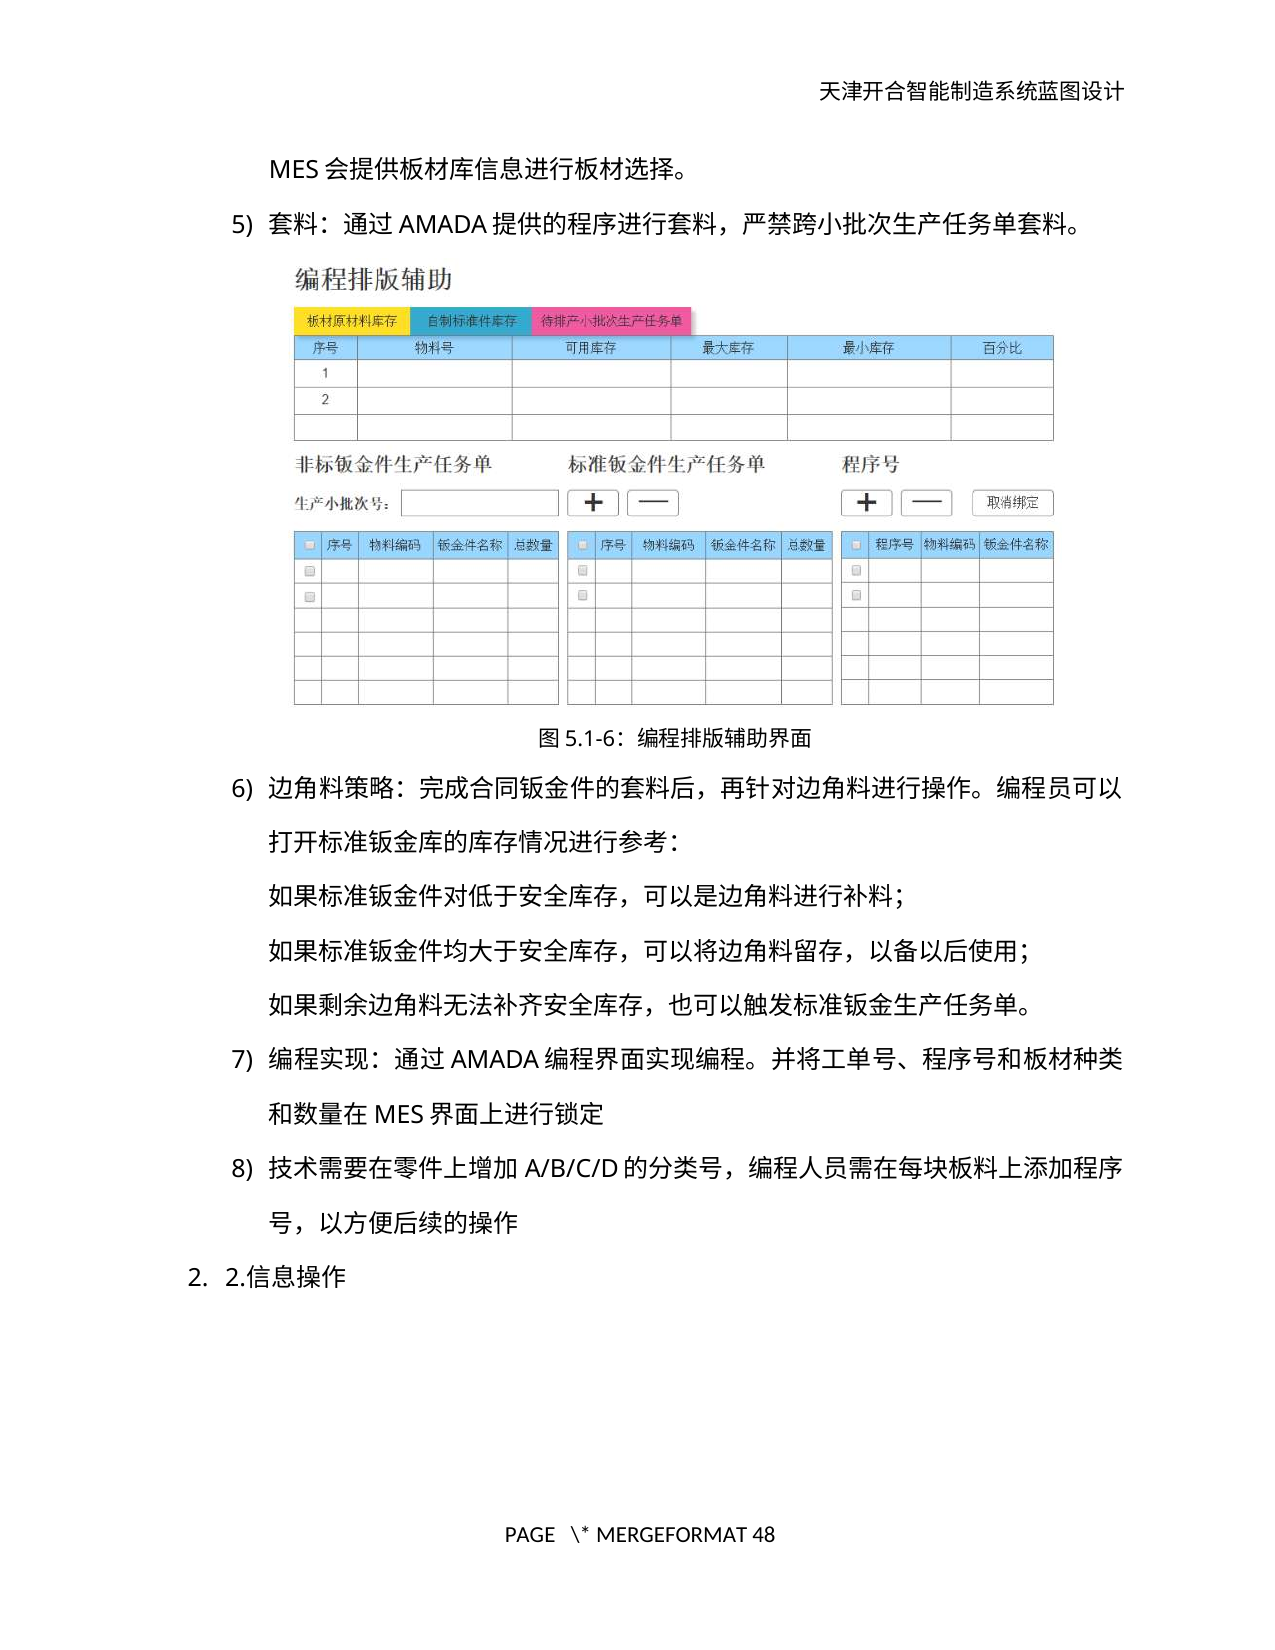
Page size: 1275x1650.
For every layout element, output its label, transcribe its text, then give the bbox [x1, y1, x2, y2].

list 如果剩余边角料无法补齐安全库存，也可以触发标准钣金生产任务单。 [269, 986, 1125, 1022]
list 编程实现：通过AMADA编程界面实现编程。并将工单号、程序号和板材种类和数量在MES界面上进行锁定 [231, 1040, 1125, 1131]
list 如果标准钣金件均大于安全库存，可以将边角料留存，以备以后使用； [269, 931, 1125, 967]
list 如果标准钣金件对低于安全库存，可以是边角料进行补料； [269, 877, 1125, 913]
list 图5.1-6：编程排版辅助界面 [225, 721, 1125, 752]
list 边角料策略：完成合同钣金件的套料后，再针对边角料进行操作。编程员可以打开标准钣金库的库存情况进行参考： [231, 768, 1125, 859]
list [231, 150, 1125, 186]
list 2.信息操作 [187, 1257, 1125, 1294]
picture [288, 258, 1062, 708]
list 套料：通过AMADA提供的程序进行套料，严禁跨小批次生产任务单套料。 [231, 204, 1125, 241]
list 技术需要在零件上增加A/B/C/D的分类号，编程人员需在每块板料上添加程序号，以方便后续的操作 [231, 1149, 1125, 1239]
